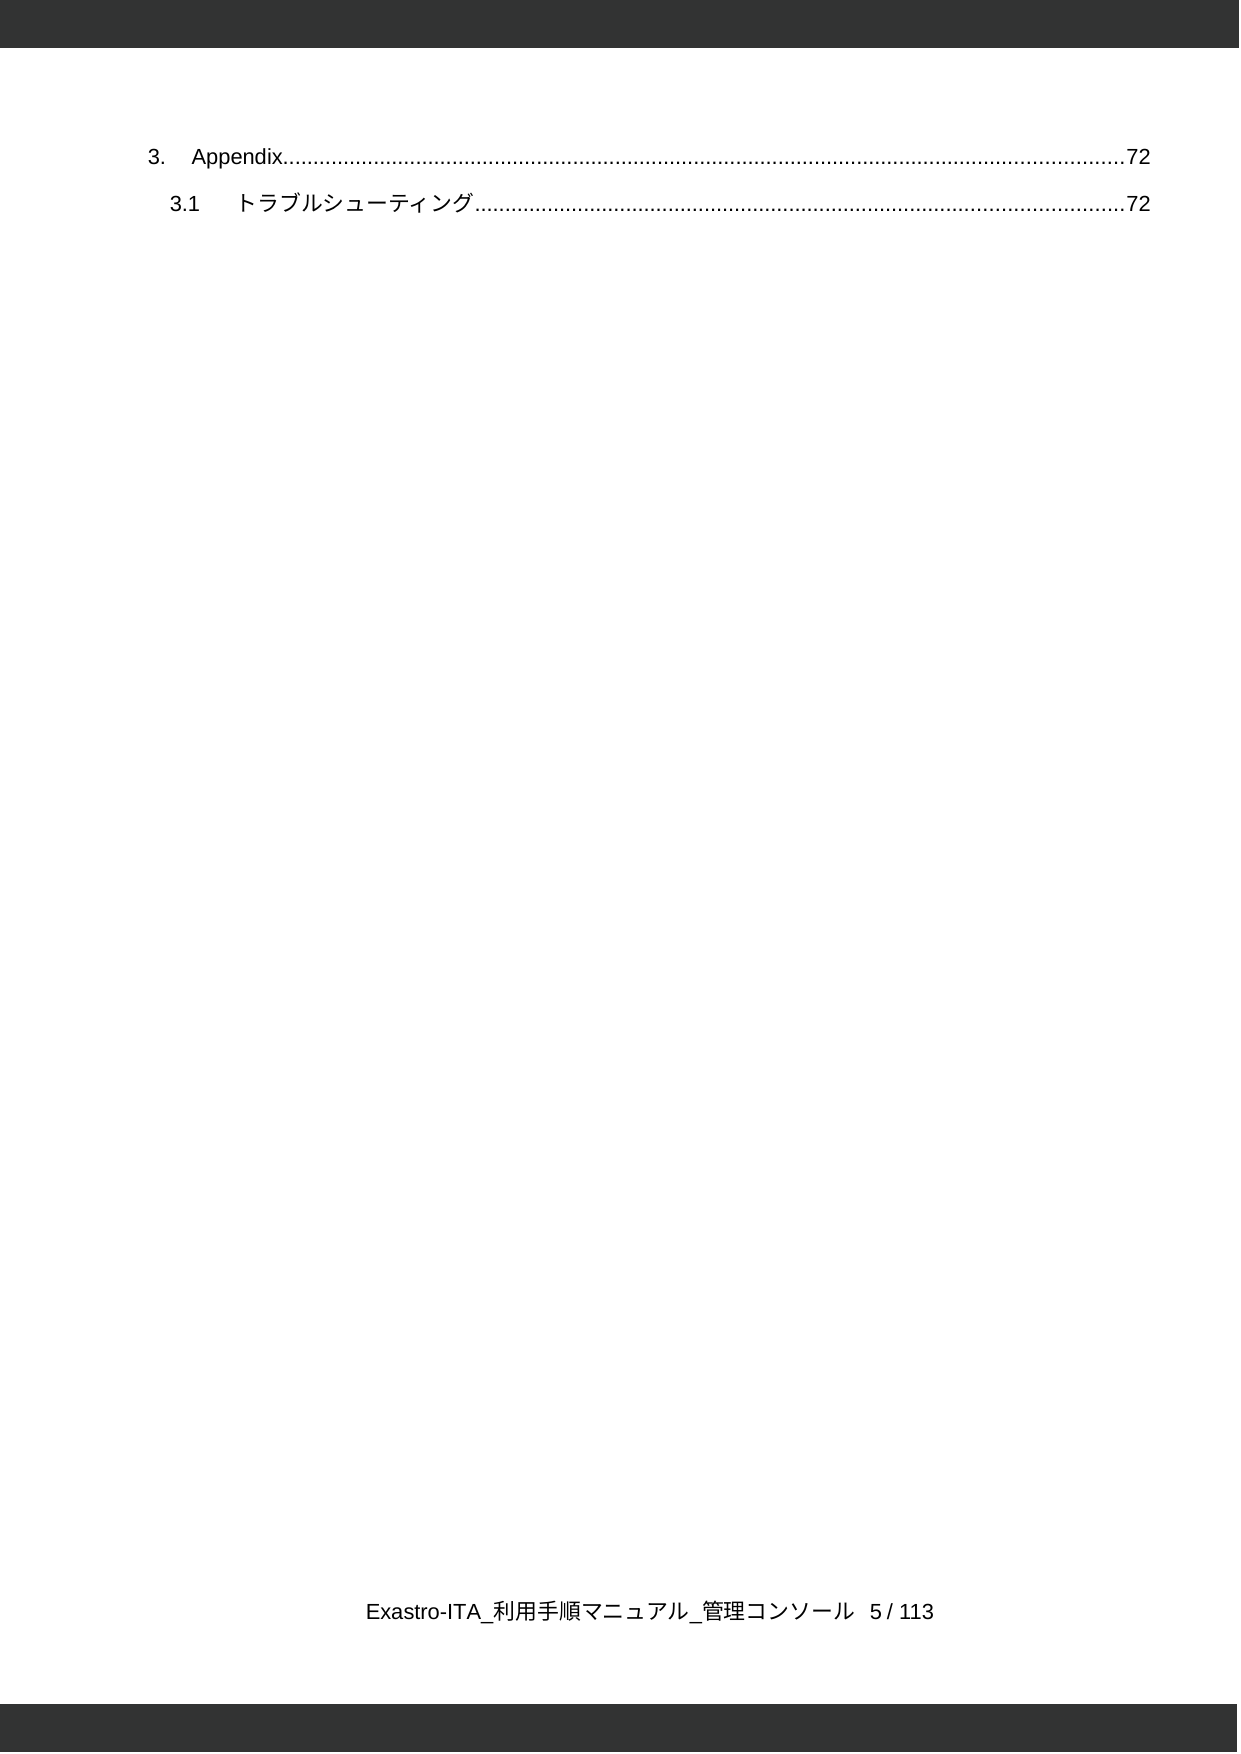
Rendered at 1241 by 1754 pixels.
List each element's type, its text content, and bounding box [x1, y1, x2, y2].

text 3. Appendix 72 [148, 142, 1152, 172]
text 3.1 トラブルシューティング 72 [169, 172, 1152, 231]
picture [0, 1704, 1237, 1752]
picture [0, 0, 1239, 48]
